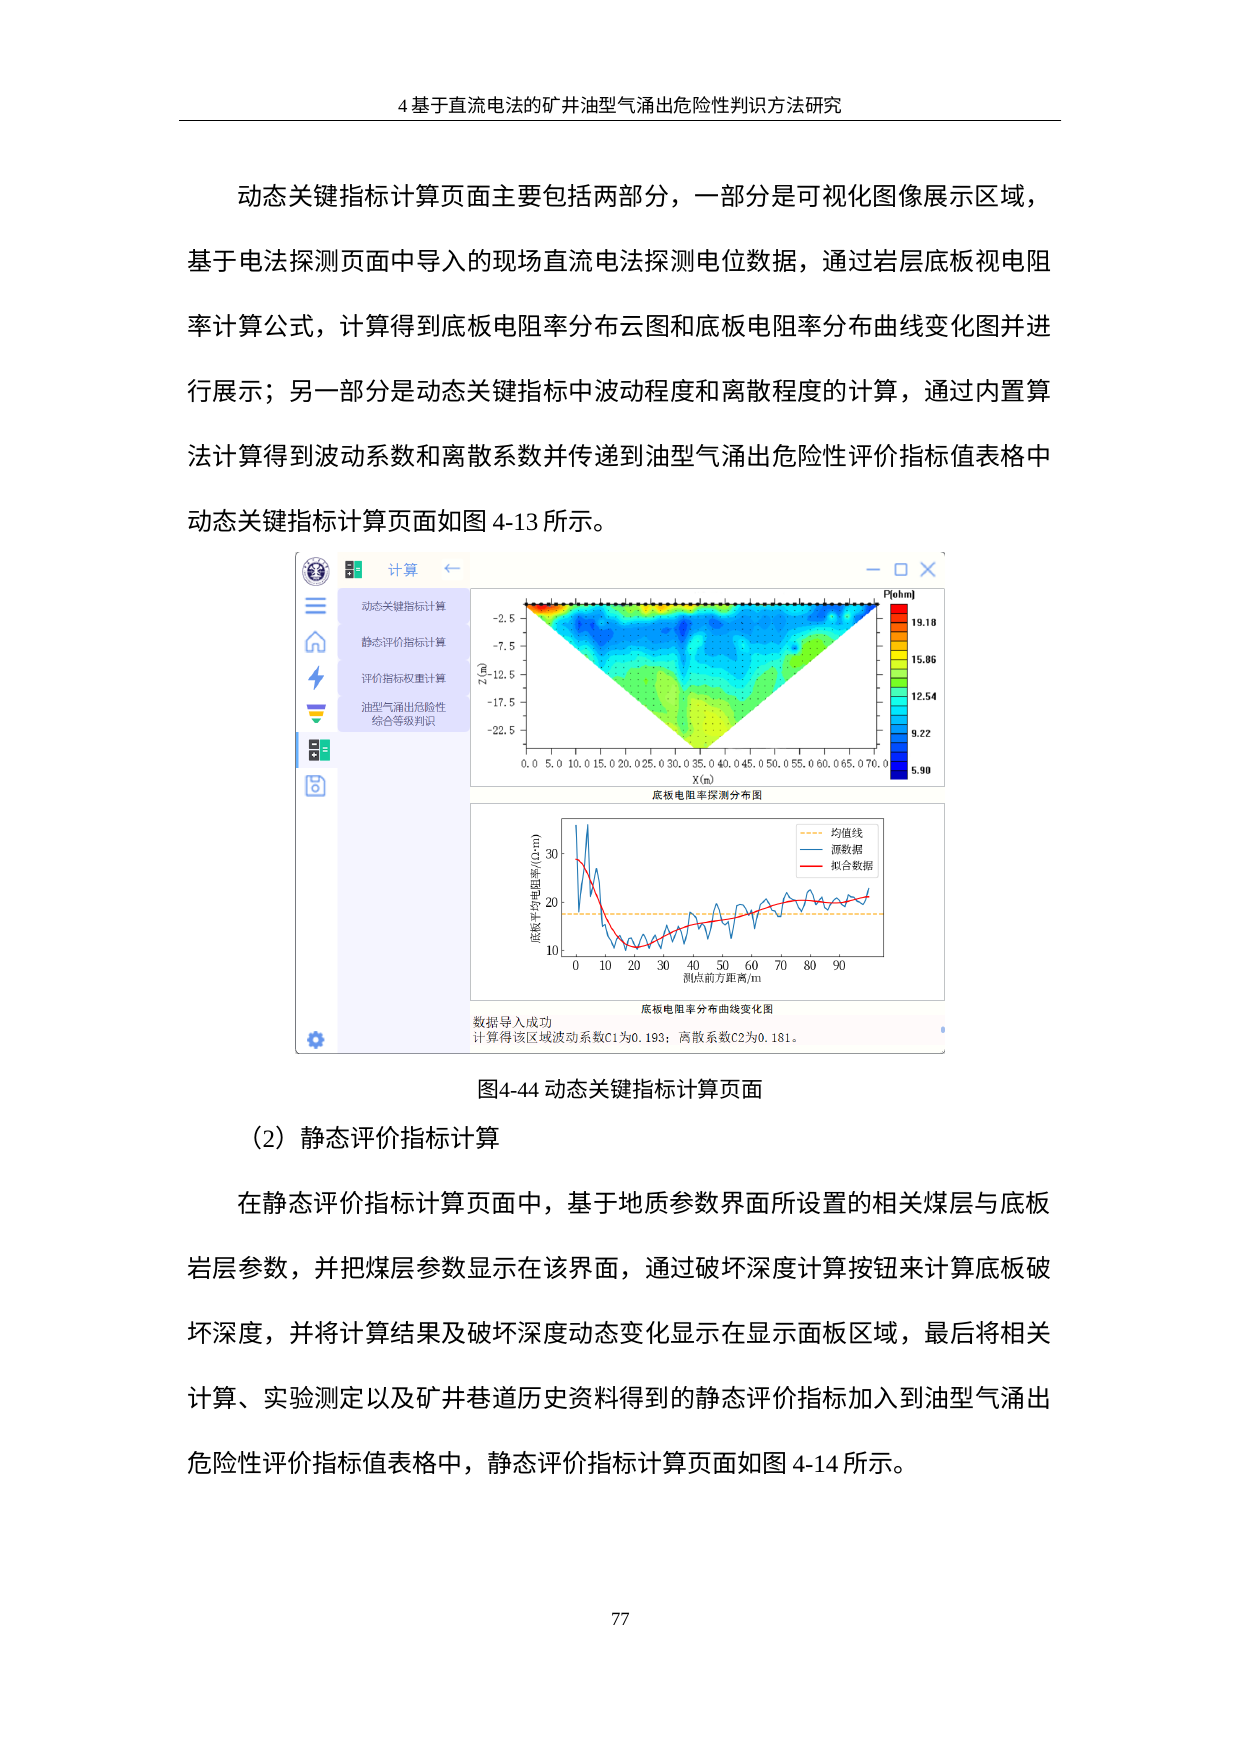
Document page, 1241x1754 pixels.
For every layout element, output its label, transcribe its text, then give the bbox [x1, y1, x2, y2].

text （2）静态评价指标计算 [187, 1104, 1053, 1169]
text 动态关键指标计算页面主要包括两部分，一部分是可视化图像展示区域，基于电法探测页面中导入的现场直流电法探测电位数据，通过岩层底板视电阻率计算公式，计算得到底板电阻率分布云图和底板电阻率分布曲线变化图并进行展示；另一部分是动态关键指标中波动程度和离散程度的计算，通过内置算法计算得到波动系数和离散系数并传递到油型气涌出危险性评价指标值表格中，动态关键指标计算页面如图4-13所示。 [187, 162, 1053, 552]
picture [295, 552, 945, 1054]
text 在静态评价指标计算页面中，基于地质参数界面所设置的相关煤层与底板岩层参数，并把煤层参数显示在该界面，通过破坏深度计算按钮来计算底板破坏深度，并将计算结果及破坏深度动态变化显示在显示面板区域，最后将相关计算、实验测定以及矿井巷道历史资料得到的静态评价指标加入到油型气涌出危险性评价指标值表格中，静态评价指标计算页面如图4-14所示。 [187, 1169, 1053, 1494]
